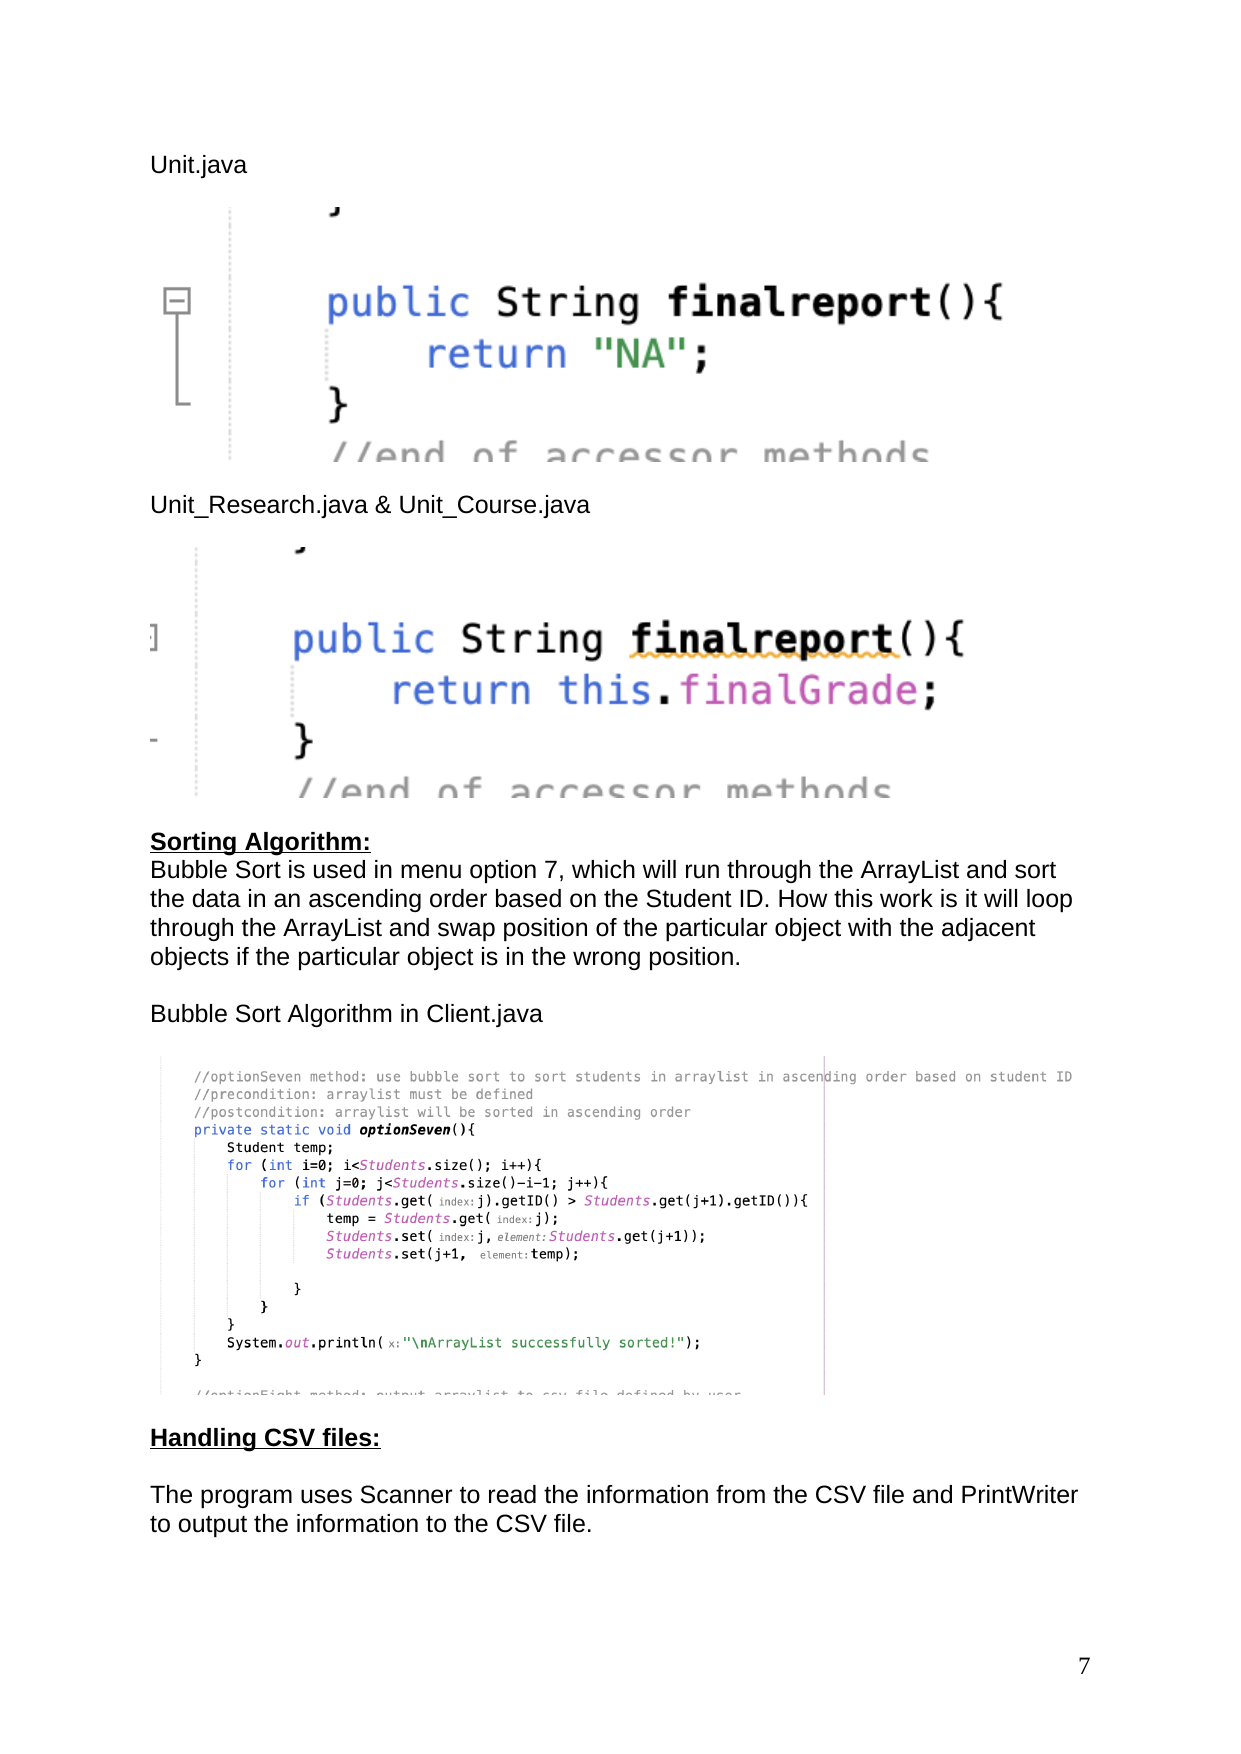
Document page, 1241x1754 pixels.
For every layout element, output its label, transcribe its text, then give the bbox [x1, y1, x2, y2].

text Bubble Sort Algorithm in Client.java [150, 999, 1090, 1028]
picture [150, 207, 1091, 462]
picture [150, 1056, 1091, 1395]
picture [150, 547, 1091, 798]
text Handling CSV files: [150, 1423, 1090, 1452]
text Unit_Research.java & Unit_Course.java [150, 490, 1090, 519]
text Sorting Algorithm: [150, 827, 1090, 855]
text The program uses Scanner to read the information from the CSV file and PrintWriter to output the information to the CSV file. [150, 1480, 1090, 1538]
text Bubble Sort is used in menu option 7, which will run through the ArrayList and sort the data in an ascending order based on the Student ID. How this work is it will loop through the ArrayList and swap position of the particular object with the adjacent objects if the particular object is in the wrong position. [150, 855, 1090, 970]
text Unit.java [150, 150, 1090, 179]
